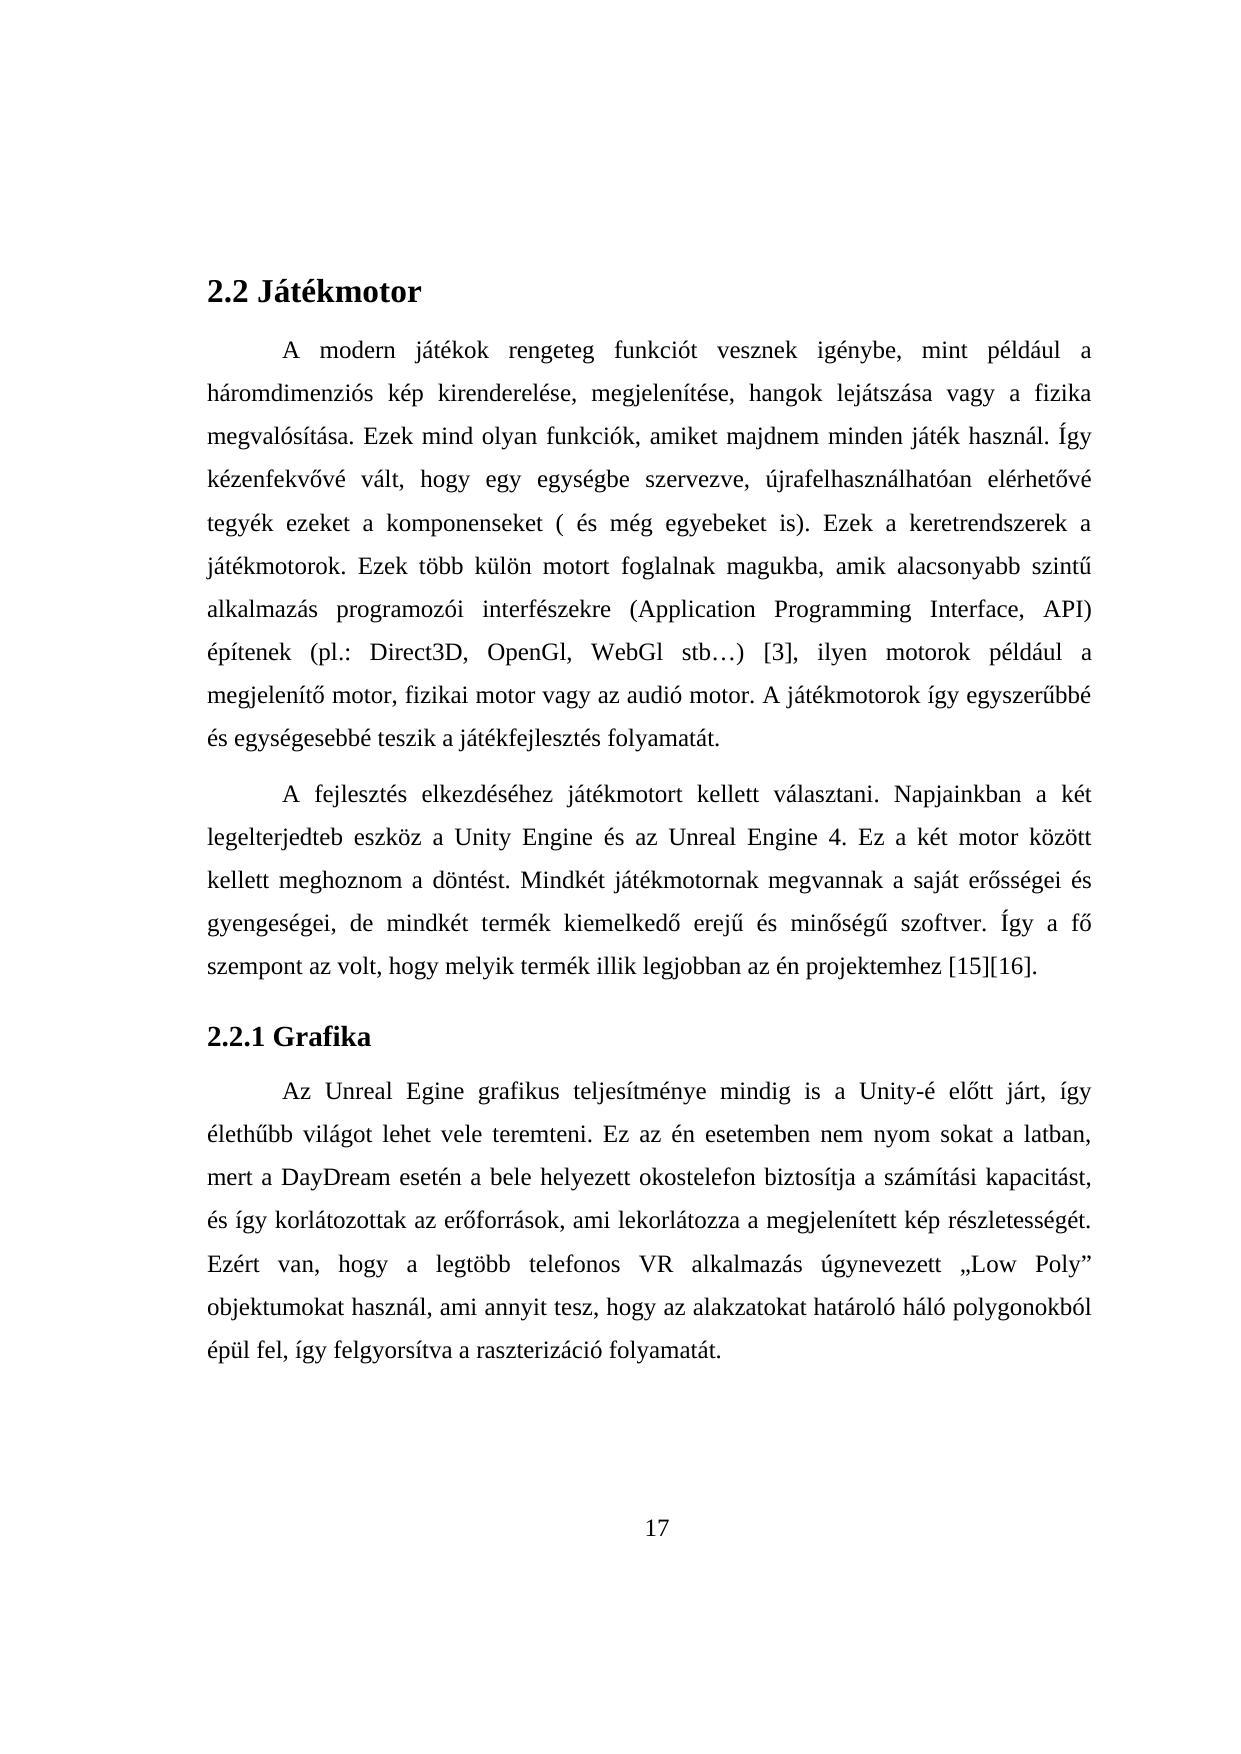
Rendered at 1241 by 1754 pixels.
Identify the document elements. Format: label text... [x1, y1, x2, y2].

text A modern játékok rengeteg funkciót vesznek igénybe, mint például a háromdimenziós kép kirenderelése, megjelenítése, hangok lejátszása vagy a fizika megvalósítása. Ezek mind olyan funkciók, amiket majdnem minden játék használ gy kézenfekvővé vált, hogy egy egységbe szervezve, újrafelhasználhatóan elérhetővé tegyék ezeket a komponenseket ( és még egyebeket is). Ezek a keretrendszerek a játékmotorok. Ezek több külön motort foglalnak magukba, amik alacsonyabb szintű építenek (pl.: Direct3D, OpenGl, WebGl stb…), ilyen motorok például a megjelenítő motor, fizikai motor vagy az audió motor. A játékmotorok így egyszerűbbé és egységesebbé teszik a játékfejlesztés folyamatát. [207, 335, 1092, 752]
text A fejlesztés elkezdéséhez játékmotort kellett választan. Napjainkban a két legelterjedteb eszköz a Unity Engine és az Unreal Engine 4. Ez a két motor között kellett meghoznom a döntést. Mindkét játékmotornak megvannak a saját erősségei és gyengeségei, de mindkét termék kiemelkedő erejű és minőségű szoftver gy a fő szempont az volt, hogy melyik termék illik legjobban az én projektemhez. [207, 779, 1092, 980]
subtitle Játékmotor [207, 271, 1092, 310]
text Az Unreal Egine grafikus teljesítménye mindig is a Unity-é előtt járt, így élethűbb világot lehet vele teremteni. Ez az én esetmben nem nyom sokat a latba, mert a DayDream esetén a bele helyezett okostelefon biztosítja a számítási kapacitást, és így korlátozottak az erőforrások, ami lekorlátozza a megjelenített kép részletességét. Ezért van, hogy a legtöbb telefonos VR alkalmazás úgynevezett „Low Poly” objektumokat használ, ami annyit tesz, hogy az alakzatokat határoló háló polygonokból épül fel, így felgyorsítva a raszterizáció folyamatát. [207, 1076, 1092, 1364]
subtitle Grafika [207, 1019, 1092, 1053]
